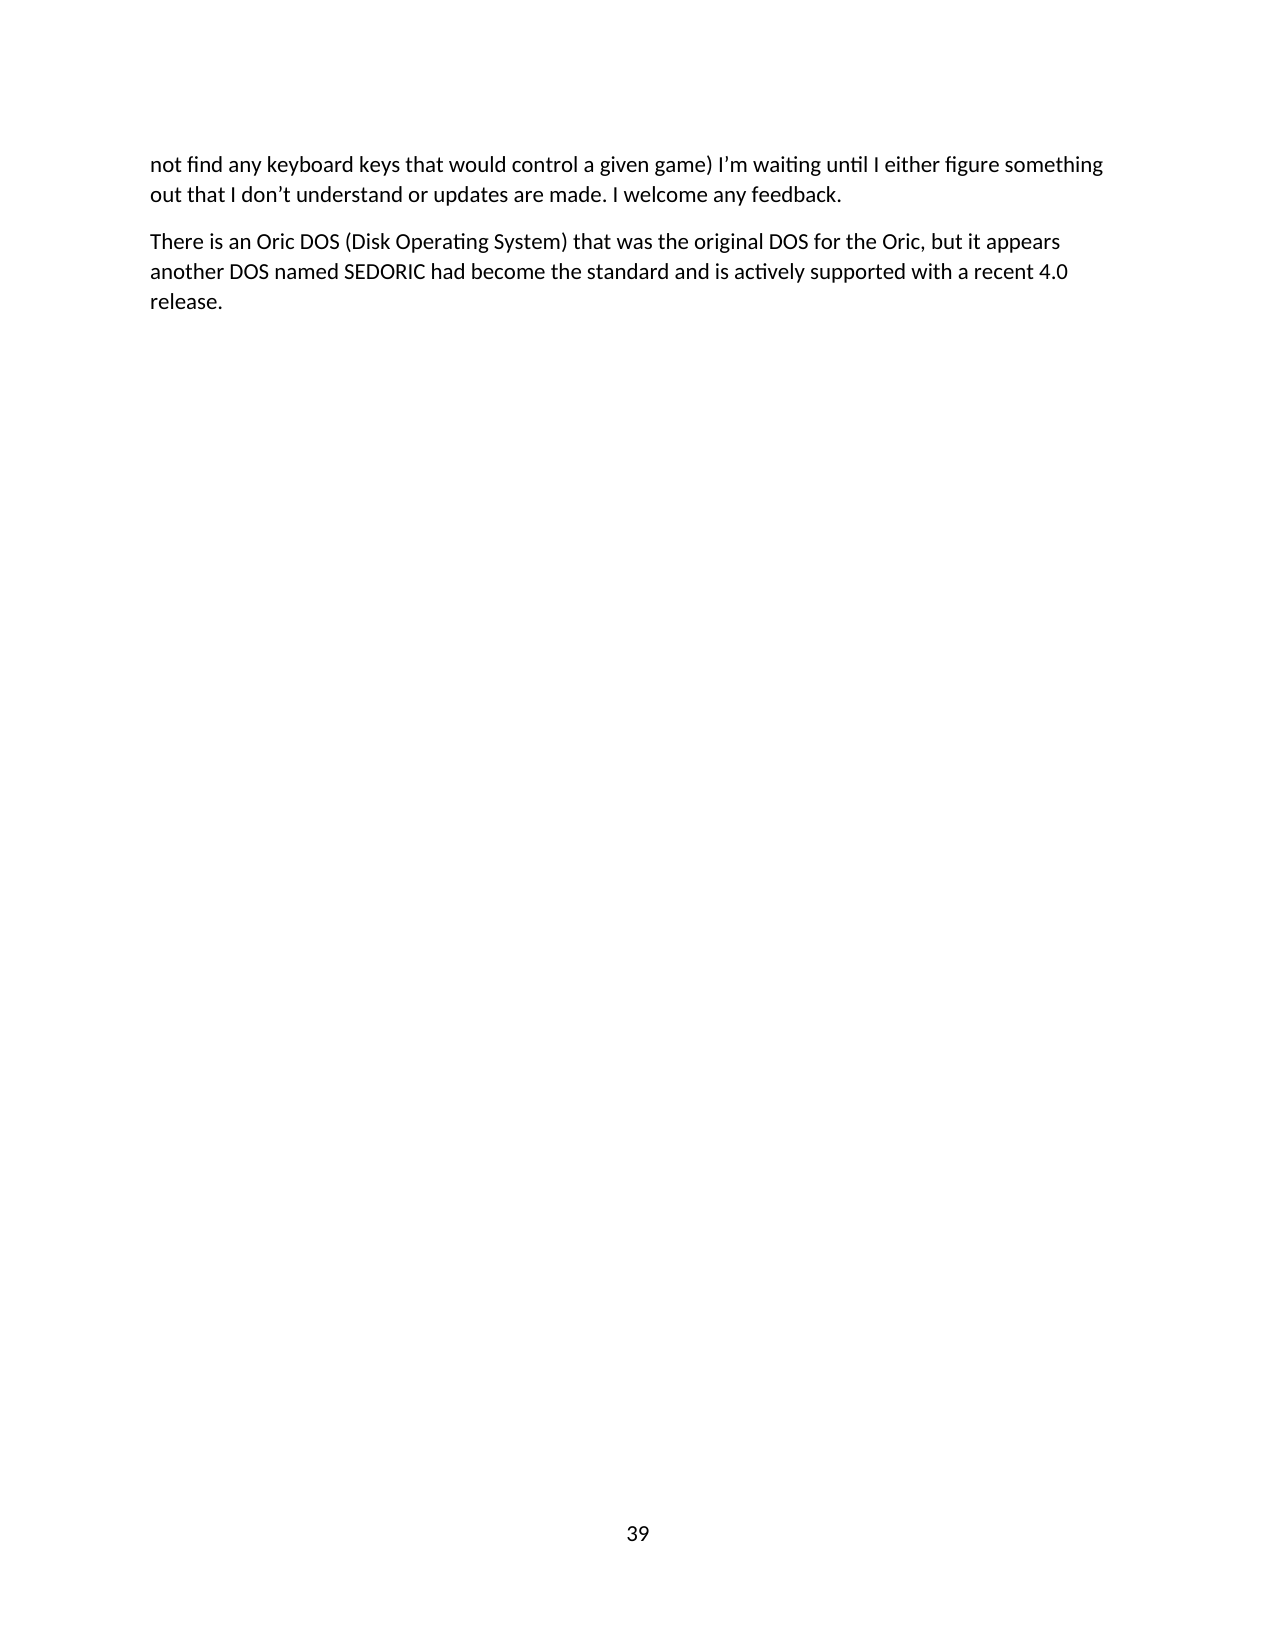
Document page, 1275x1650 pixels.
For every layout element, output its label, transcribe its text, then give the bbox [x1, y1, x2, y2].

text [150, 150, 1125, 208]
text There is an Oric DOS (Disk Operating System) that was the original DOS for the Oric, but it appears another DOS named SEDORIC had become the standard and is actively supported with a recent 4.0 release. [150, 227, 1125, 316]
